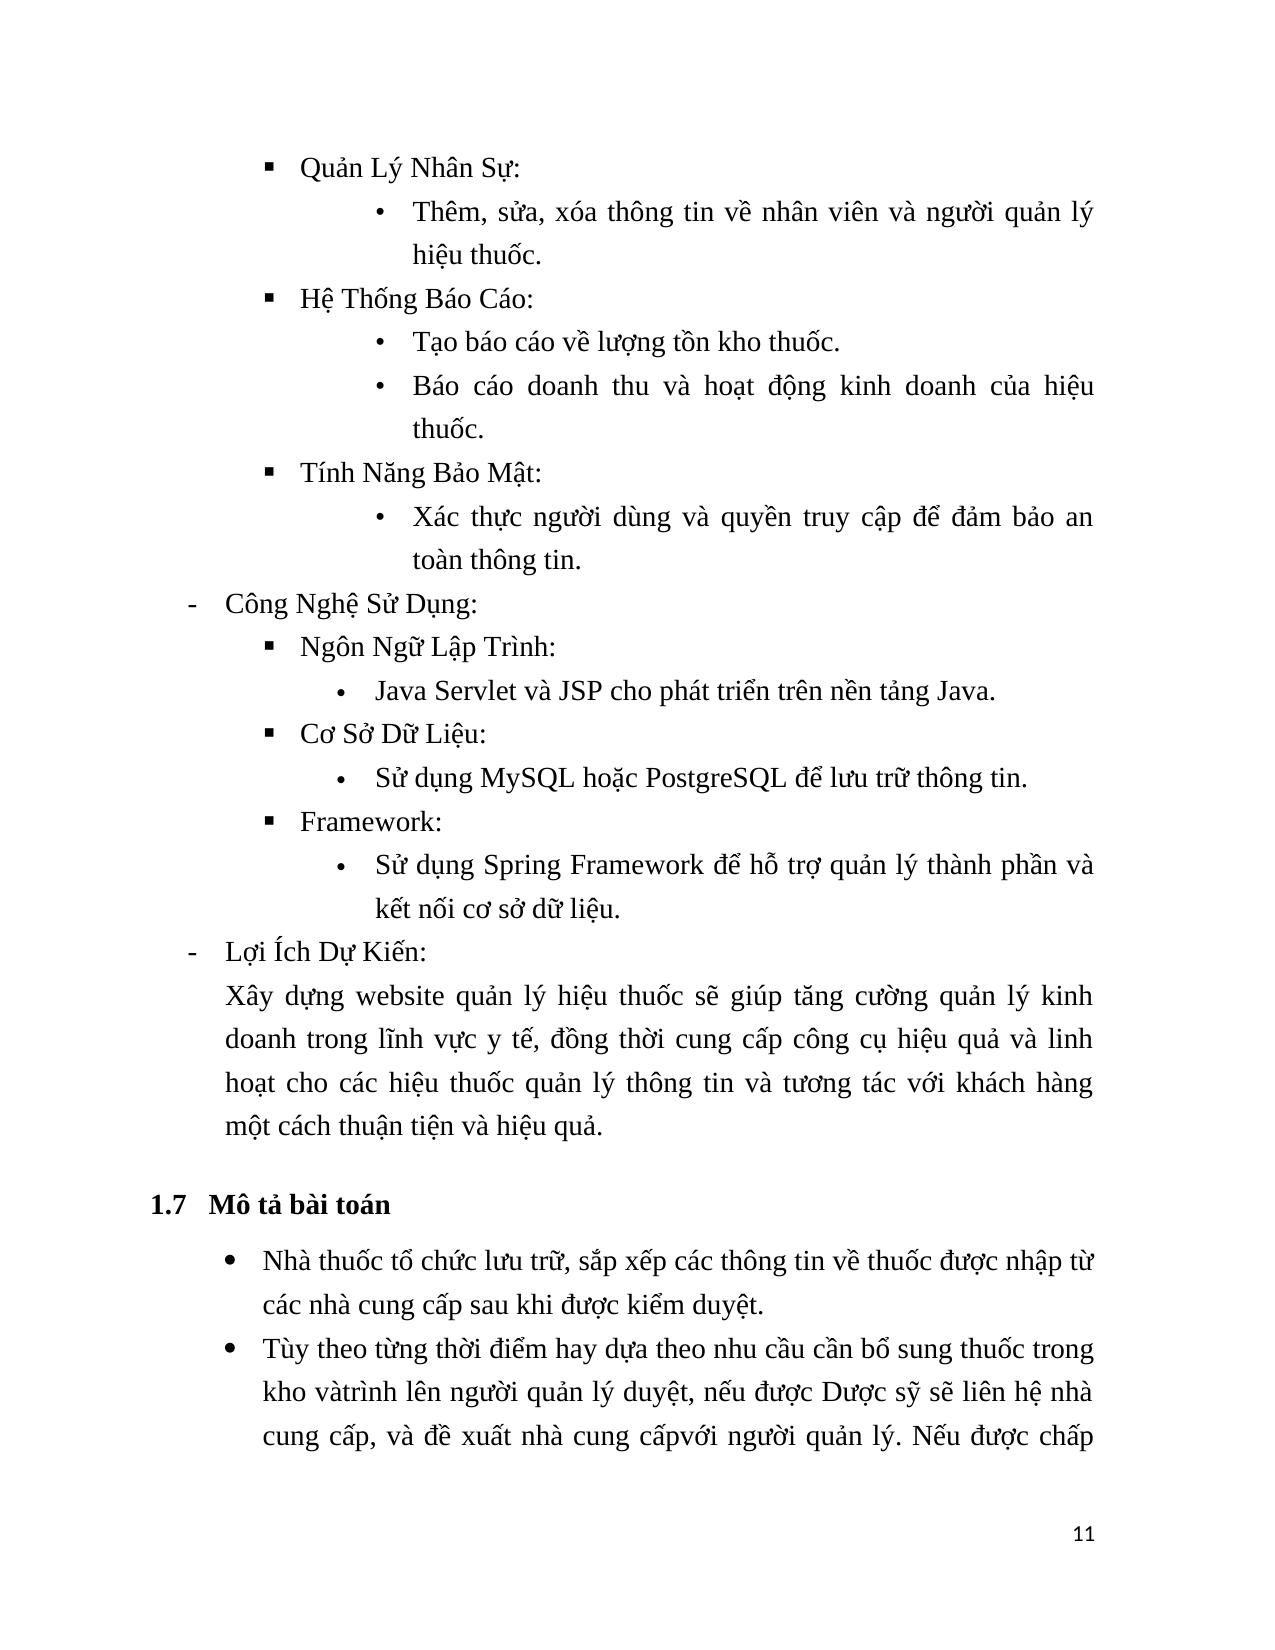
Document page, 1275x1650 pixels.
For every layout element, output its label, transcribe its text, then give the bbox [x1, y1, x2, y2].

list Thêm, sửa, xóa thông tin về nhân viên và người quản lý hiệu thuốc. [375, 194, 1095, 271]
subtitle 1.7 Mô tả bài toán [150, 1187, 1095, 1221]
list Framework: [262, 804, 1095, 837]
list Java Servlet và JSP cho phát triển trên nền tảng Java. [337, 673, 1095, 706]
list Hệ Thống Báo Cáo: [262, 281, 1095, 314]
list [225, 1331, 1095, 1451]
list Sử dụng MySQL hoặc PostgreSQL để lưu trữ thông tin. [337, 760, 1095, 794]
list Nhà thuốc tổ chức lưu trữ, sắp xếp các thông tin về thuốc được nhập từ các nhà cung cấp sau khi được kiểm duyệt. [225, 1243, 1095, 1321]
list Sử dụng Spring Framework để hỗ trợ quản lý thành phần và kết nối cơ sở dữ liệu. [337, 847, 1095, 924]
list Tạo báo cáo về lượng tồn kho thuốc. [375, 324, 1095, 358]
list Xác thực người dùng và quyền truy cập để đảm bảo an toàn thông tin. [375, 499, 1095, 576]
list Cơ Sở Dữ Liệu: [262, 716, 1095, 750]
list Báo cáo doanh thu và hoạt động kinh doanh của hiệu thuốc. [375, 368, 1095, 445]
list Ngôn Ngữ Lập Trình: [262, 629, 1095, 663]
list Công Nghệ Sử Dụng: [187, 586, 1095, 619]
list Xây dựng website quản lý hiệu thuốc sẽ giúp tăng cường quản lý kinh doanh trong lĩnh vực y tế, đồng thời cung cấp công cụ hiệu quả và linh hoạt cho các hiệu thuốc quản lý thông tin và tương tác với khách hàng một cách thuận tiện và hiệu quả. [225, 978, 1095, 1142]
list Quản Lý Nhân Sự: [262, 150, 1095, 184]
list Tính Năng Bảo Mật: [262, 455, 1095, 489]
list Lợi Ích Dự Kiến: [187, 934, 1095, 968]
